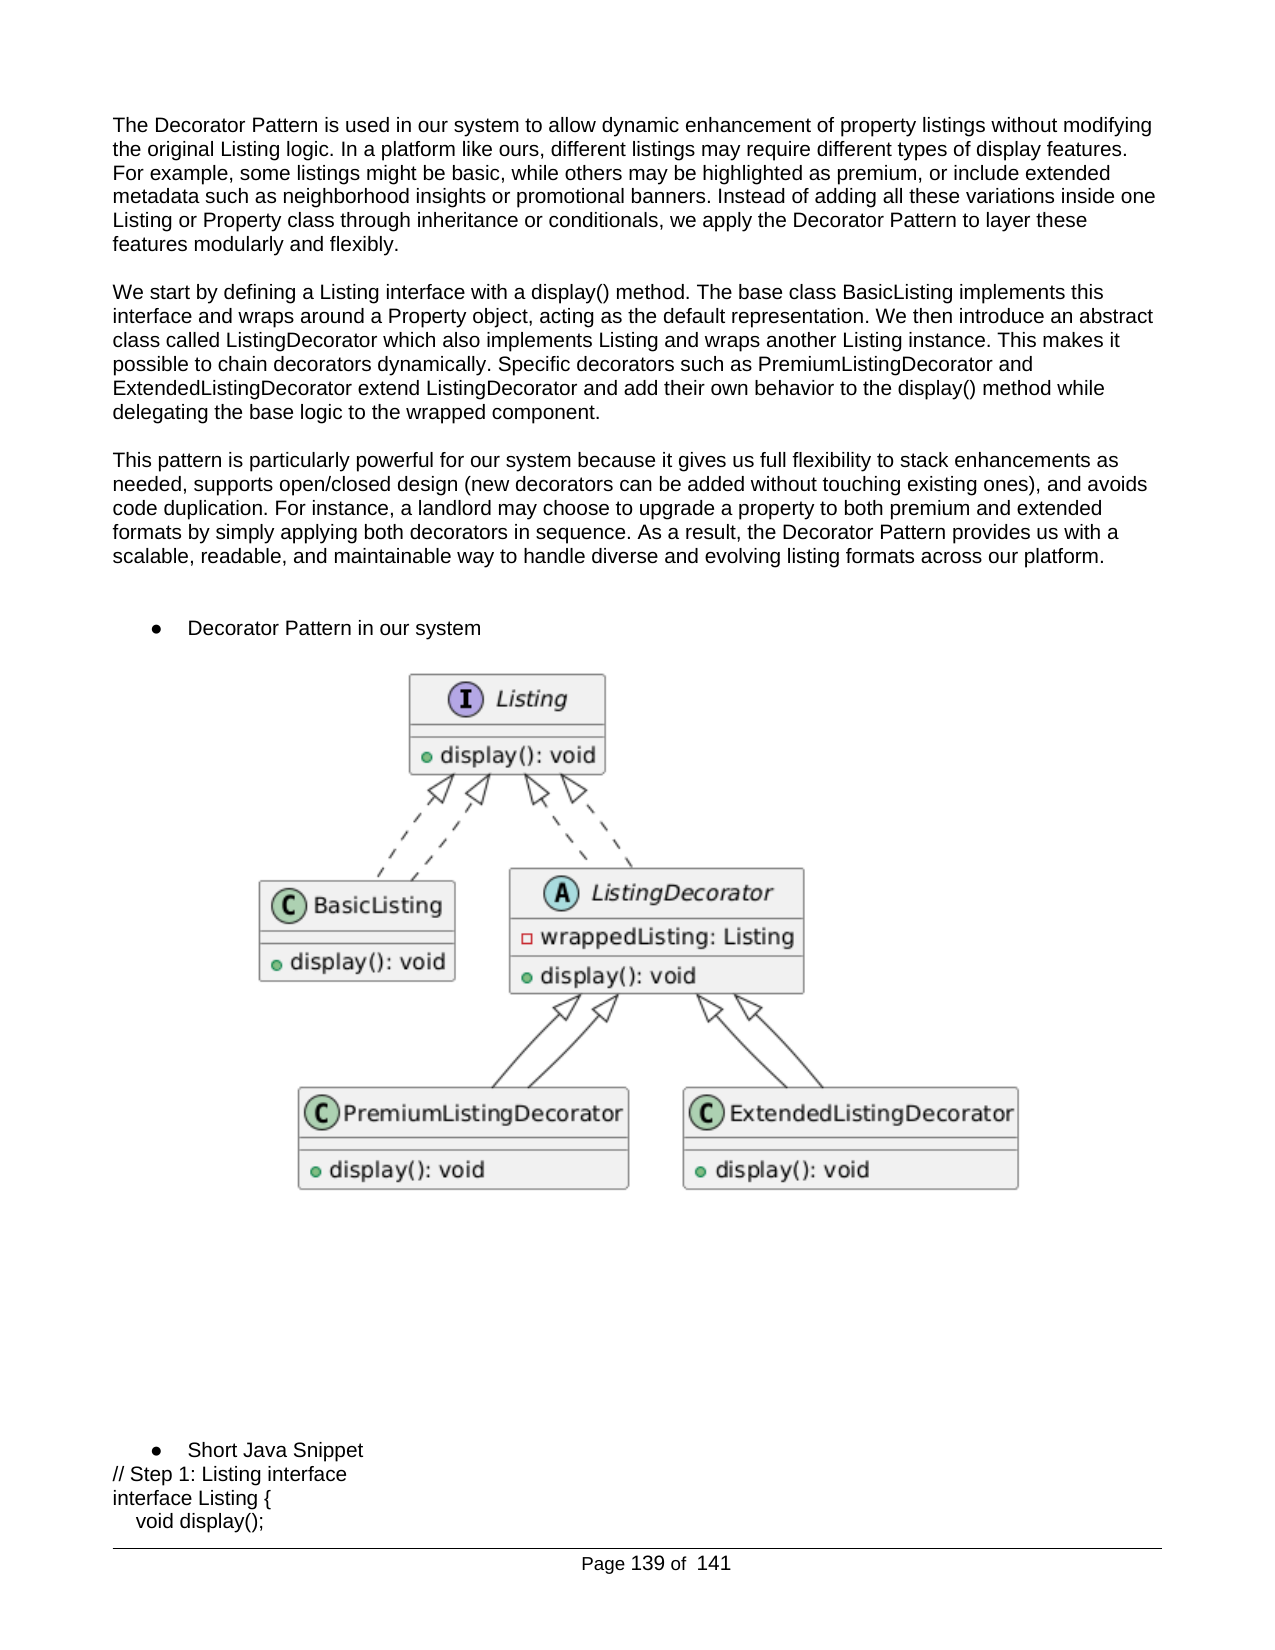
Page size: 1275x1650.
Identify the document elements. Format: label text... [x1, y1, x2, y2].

text // Step 1: Listing interface [112, 1461, 1162, 1485]
text We start by defining a Listing interface with a display() method. The base class BasicListing implements this interface and wraps around a Property object, acting as the default representation. We then introduce an abstract class called ListingDecorator which also implements Listing and wraps another Listing instance. This makes it possible to chain decorators dynamically. Specific decorators such as PremiumListingDecorator and ExtendedListingDecorator extend ListingDecorator and add their own behavior to the display() method while delegating the base logic to the wrapped component. [112, 280, 1162, 424]
picture [248, 663, 1027, 1198]
text This pattern is particularly powerful for our system because it gives us full flexibility to stack enhancements as needed, supports open/closed design (new decorators can be added without touching existing ones), and avoids code duplication. For instance, a landlord may choose to upgrade a property to both premium and extended formats by simply applying both decorators in sequence. As a result, the Decorator Pattern provides us with a scalable, readable, and maintainable way to handle diverse and evolving listing formats across our platform. [112, 448, 1162, 568]
text The Decorator Pattern is used in our system to allow dynamic enhancement of property listings without modifying the original Listing logic. In a platform like ours, different listings may require different types of display features. For example, some listings might be basic, while others may be highlighted as premium, or include extended metadata such as neighborhood insights or promotional banners. Instead of adding all these variations inside one Listing or Property class through inheritance or conditionals, we apply the Decorator Pattern to layer these features modularly and flexibly. [112, 112, 1162, 256]
text interface Listing { [112, 1485, 1162, 1509]
list Short Java Snippet [150, 1437, 1162, 1461]
text void display(); [112, 1509, 1162, 1533]
list Decorator Pattern in our system [150, 616, 1162, 639]
